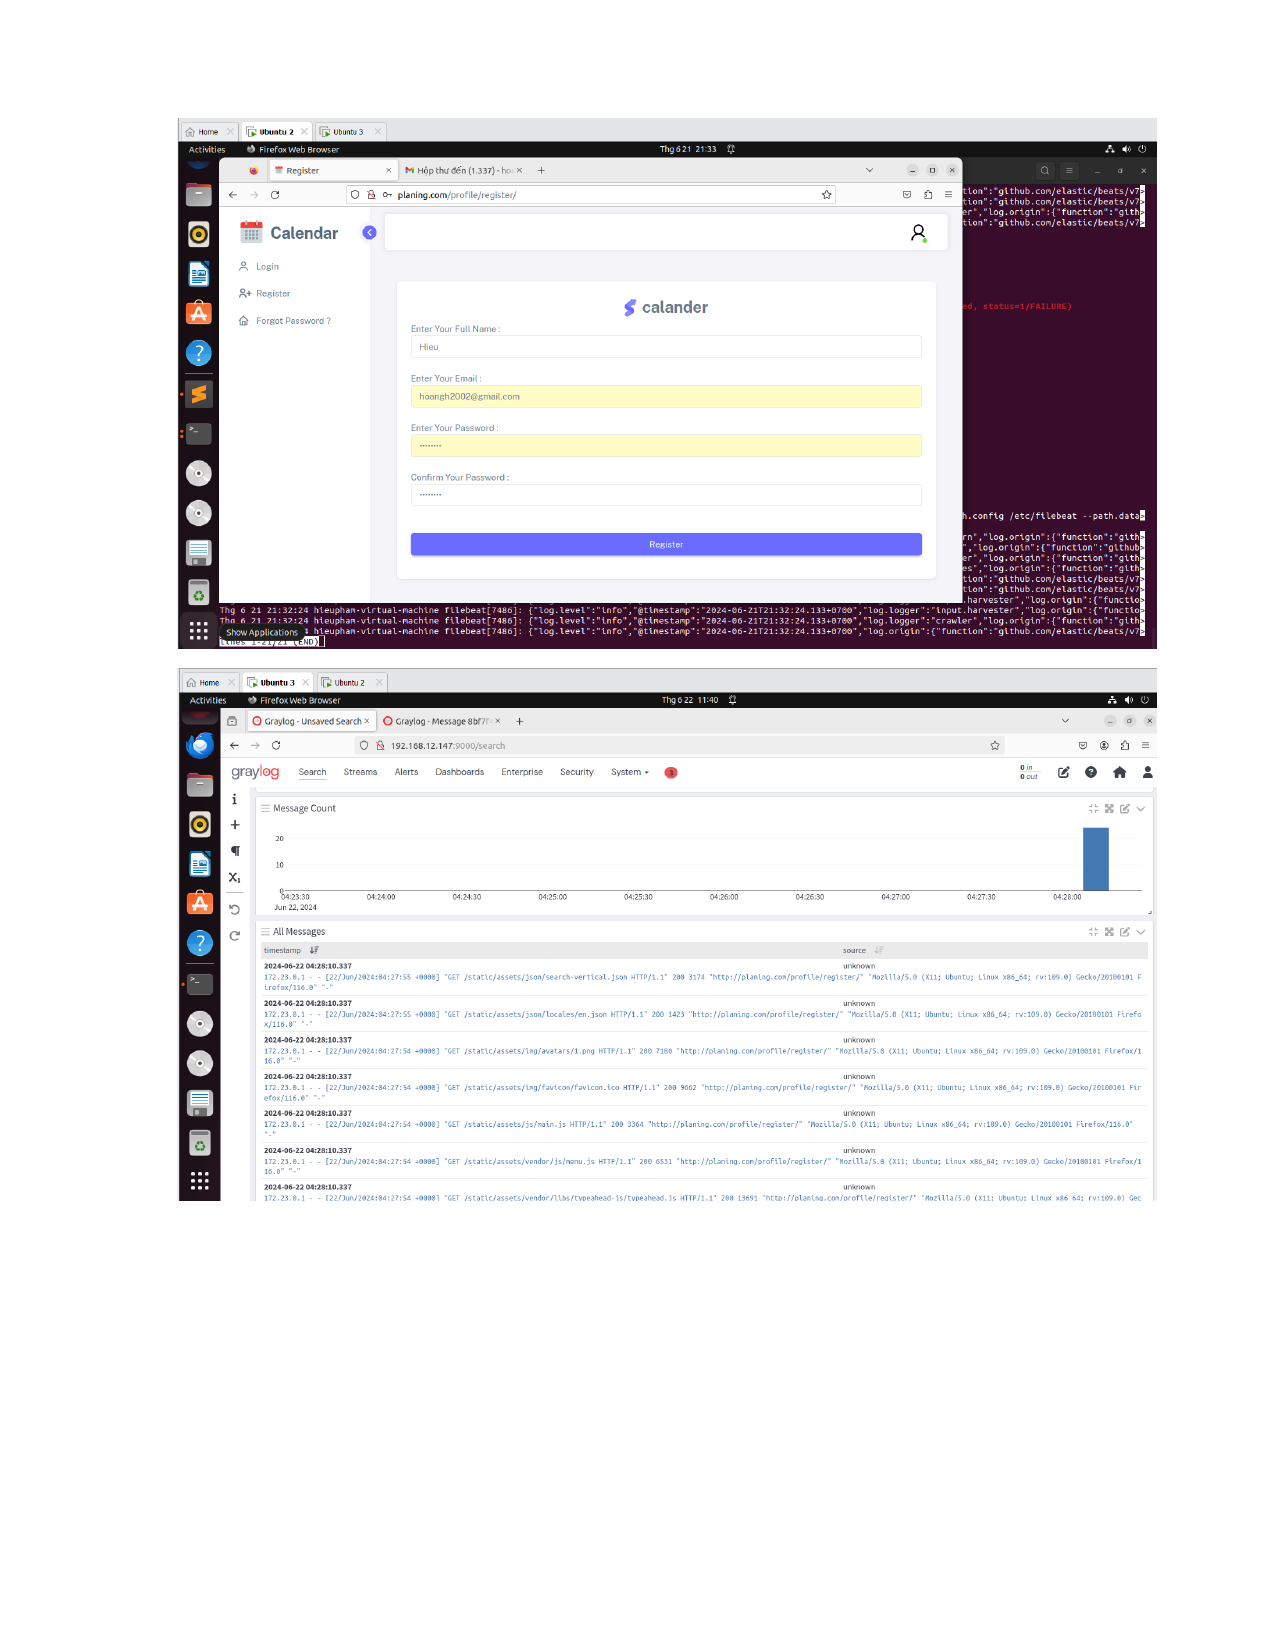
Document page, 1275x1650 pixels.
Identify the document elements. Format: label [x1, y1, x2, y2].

picture [177, 118, 1157, 649]
picture [177, 667, 1157, 1201]
